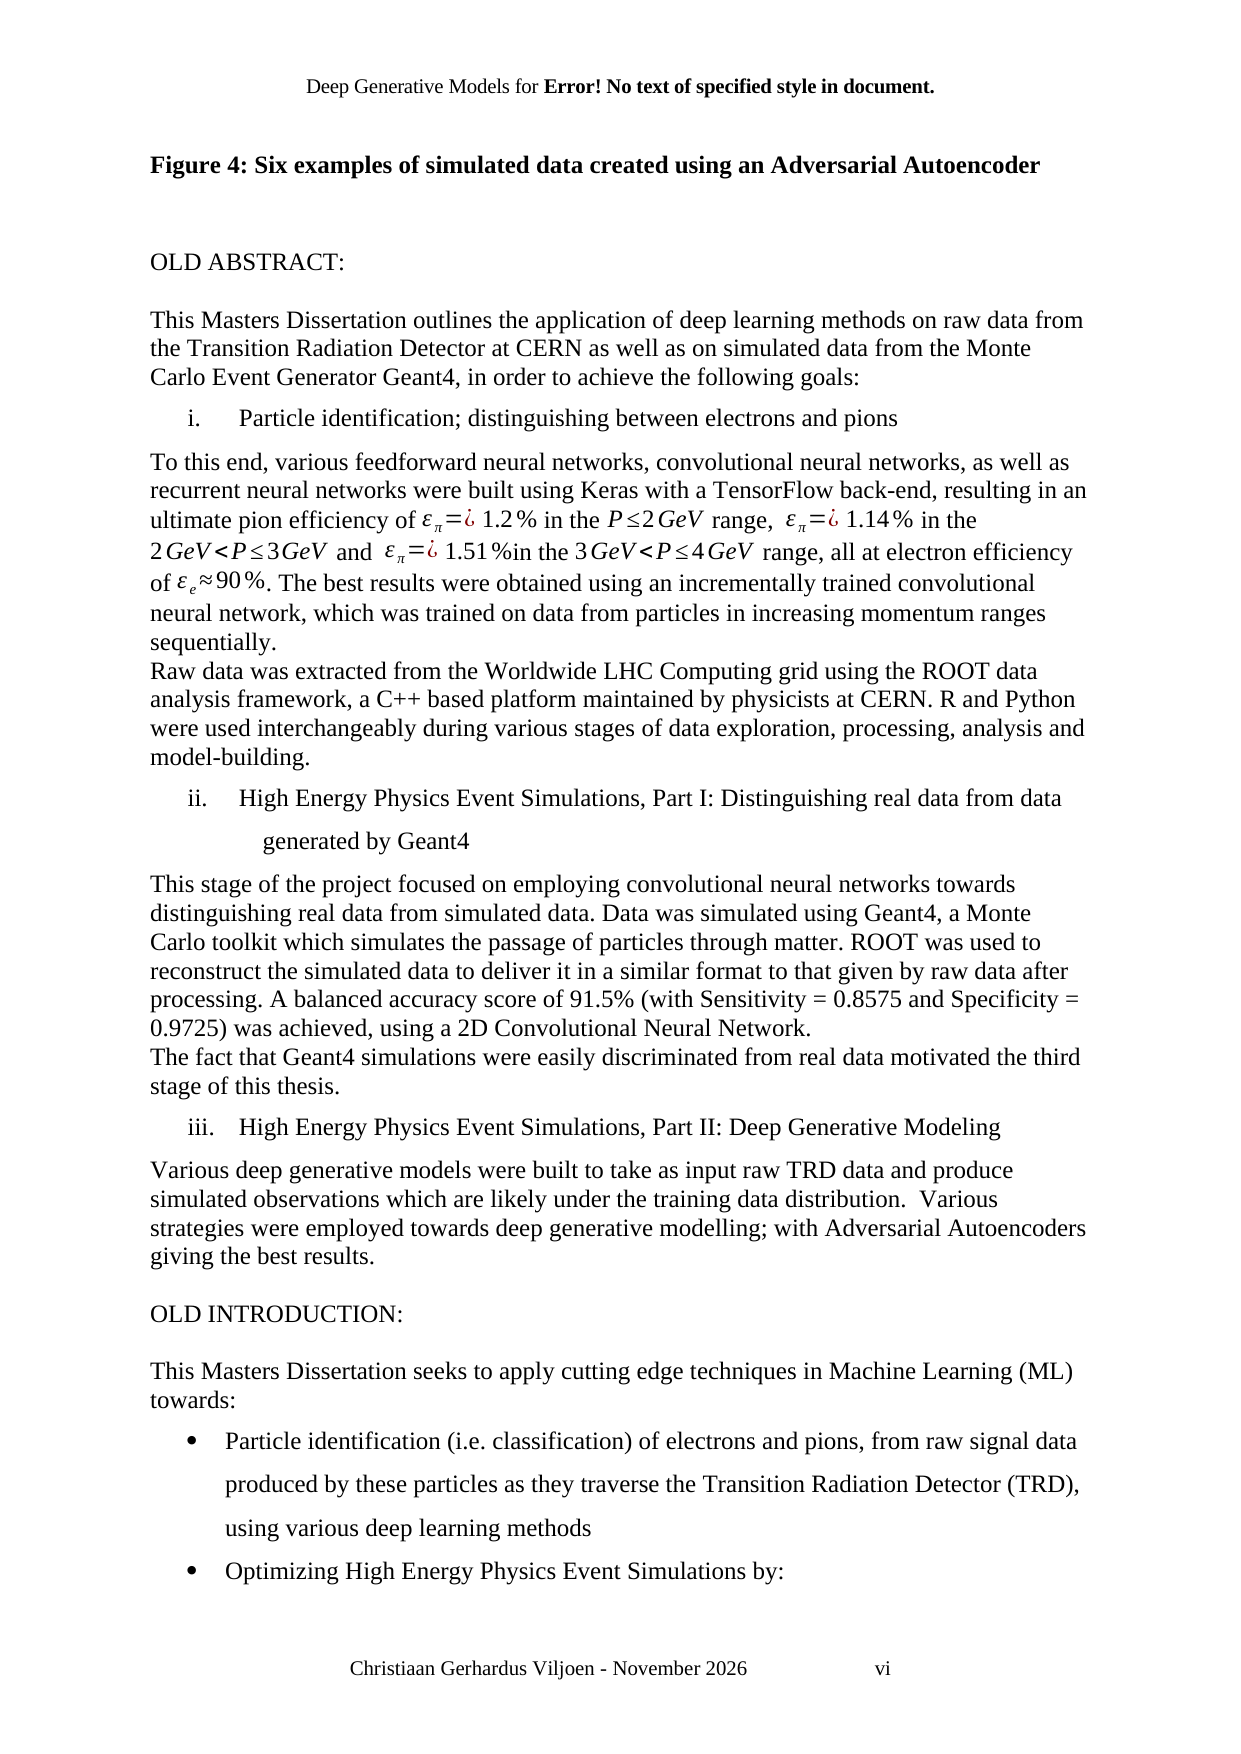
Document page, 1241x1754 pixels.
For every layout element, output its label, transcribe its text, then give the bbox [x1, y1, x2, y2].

text Various deep generative models were built to take as input raw TRD data and produce simulated observations which are likely under the training data distribution. Various strategies were employed towards deep generative modelling; with Adversarial Autoencoders giving the best results. [150, 1155, 1090, 1270]
text This Masters Dissertation outlines the application of deep learning methods on raw data from the Transition Radiation Detector at CERN as well as on simulated data from the Monte Carlo Event Generator Geant4, in order to achieve the following goals: [150, 305, 1090, 391]
text This Masters Dissertation seeks to apply cutting edge techniques in Machine Learning (ML) towards: [150, 1356, 1090, 1414]
list High Energy Physics Event Simulations, Part II: Deep Generative Modeling [187, 1112, 1090, 1141]
text OLD INTRODUCTION: [150, 1299, 1090, 1328]
text This stage of the project focused on employing convolutional neural networks towards distinguishing real data from simulated data. Data was simulated using Geant4, a Monte Carlo toolkit which simulates the passage of particles through matter. ROOT was used to reconstruct the simulated data to deliver it in a similar format to that given by raw data after processing. A balanced accuracy score of 91.5% (with Sensitivity = 0.8575 and Specificity = 0.9725) was achieved, using a 2D Convolutional Neural Network. [150, 869, 1090, 1042]
list High Energy Physics Event Simulations, Part I: Distinguishing real data from data generated by Geant4 [187, 783, 1090, 855]
text OLD ABSTRACT: [150, 247, 1090, 276]
list Particle identification (i.e. classification) of electrons and pions, from raw signal data produced by these particles as they traverse the Transition Radiation Detector (TRD), using various deep learning methods [187, 1426, 1090, 1541]
list Optimizing High Energy Physics Event Simulations by: [187, 1556, 1090, 1584]
list Particle identification; distinguishing between electrons and pions [187, 403, 1090, 432]
text The fact that Geant4 simulations were easily discriminated from real data motivated the third stage of this thesis. [150, 1042, 1090, 1099]
text To this end, various feedforward neural networks, convolutional neural networks, as well as recurrent neural networks were built using Keras with a TensorFlow back-end, resulting in an ultimate pion efficiency of in the range, in the and in the range, all at electron efficiency of . The best results were obtained using an incrementally trained convolutional neural network, which was trained on data from particles in increasing momentum ranges sequentially. [150, 447, 1090, 656]
text Raw data was extracted from the Worldwide LHC Computing grid using the ROOT data analysis framework, a C++ based platform maintained by physicists at CERN. R and Python were used interchangeably during various stages of data exploration, processing, analysis and model-building. [150, 656, 1090, 771]
